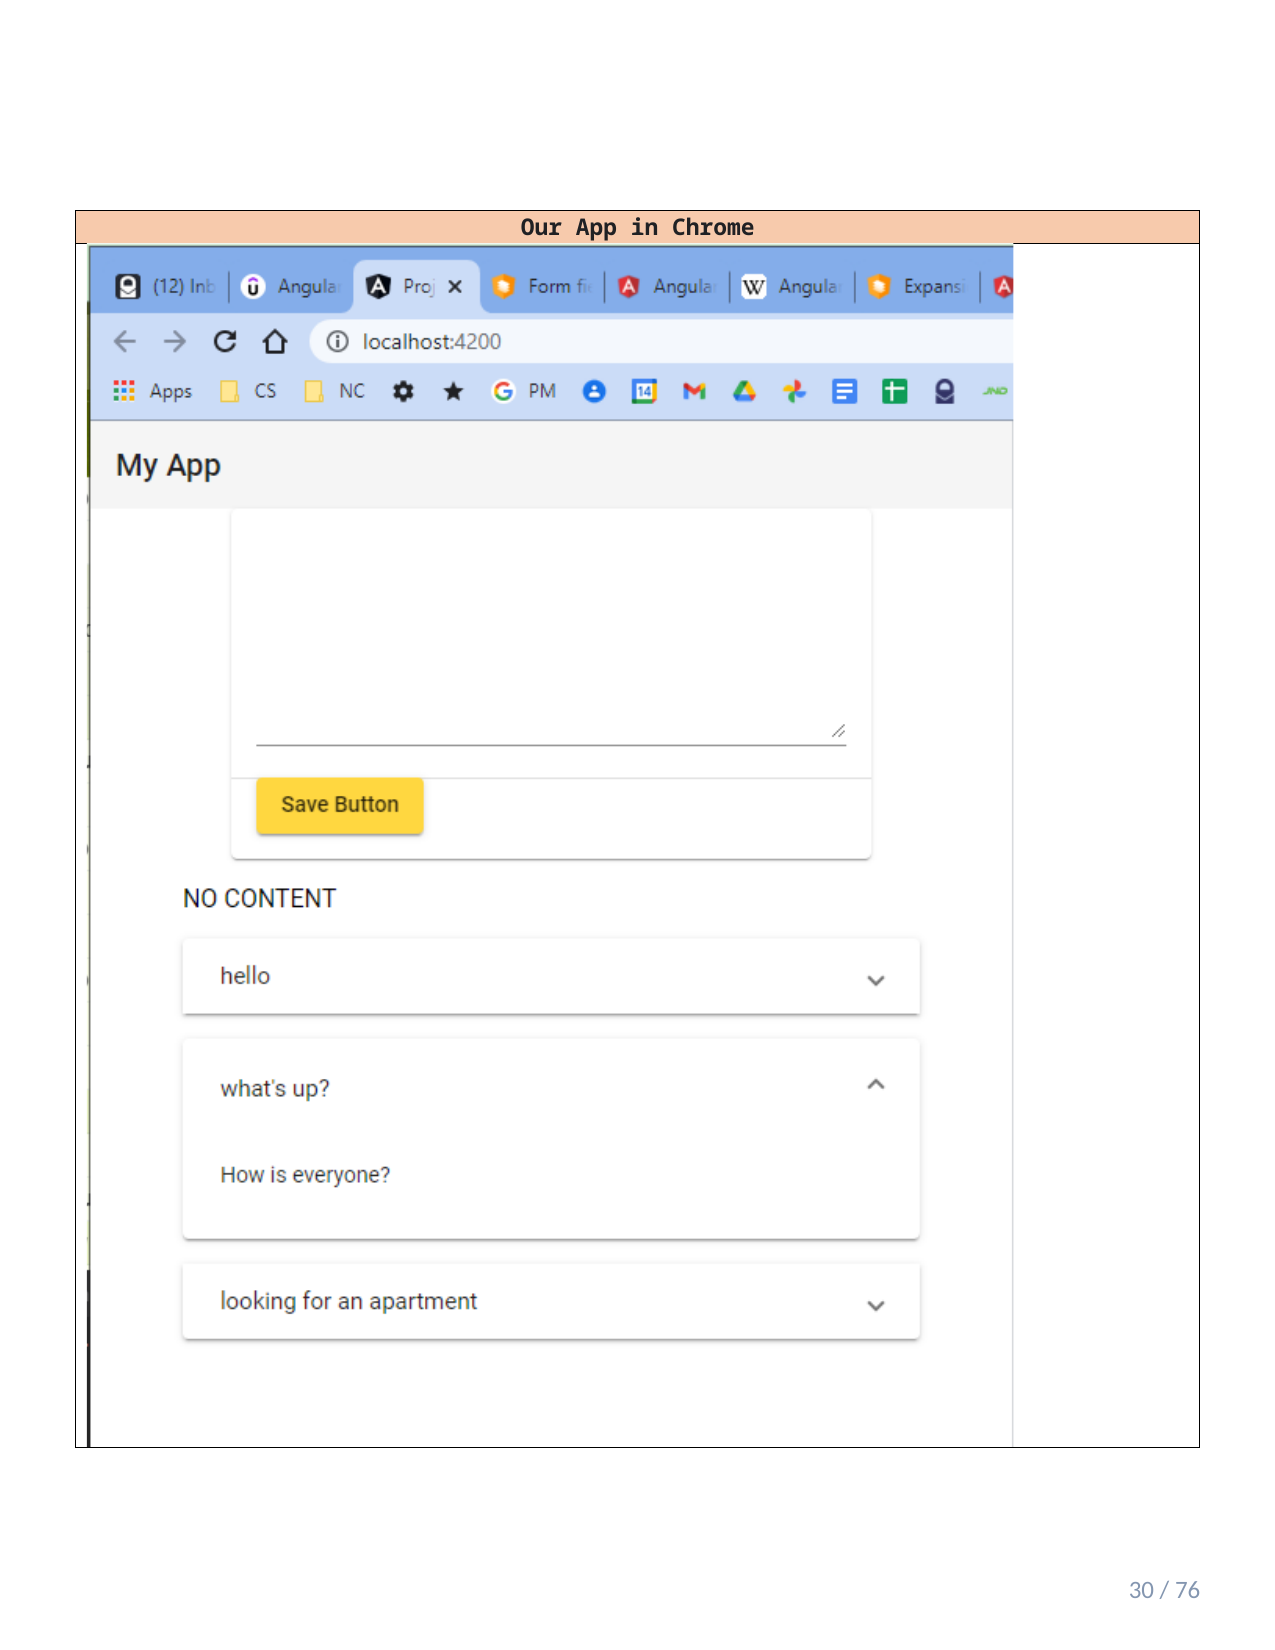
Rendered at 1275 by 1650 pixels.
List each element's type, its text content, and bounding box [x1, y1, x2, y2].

table_header Our App in Chrome [76, 211, 1199, 243]
table_cell [1014, 244, 1199, 1447]
picture [86, 243, 1014, 1447]
table_cell [76, 244, 86, 1447]
